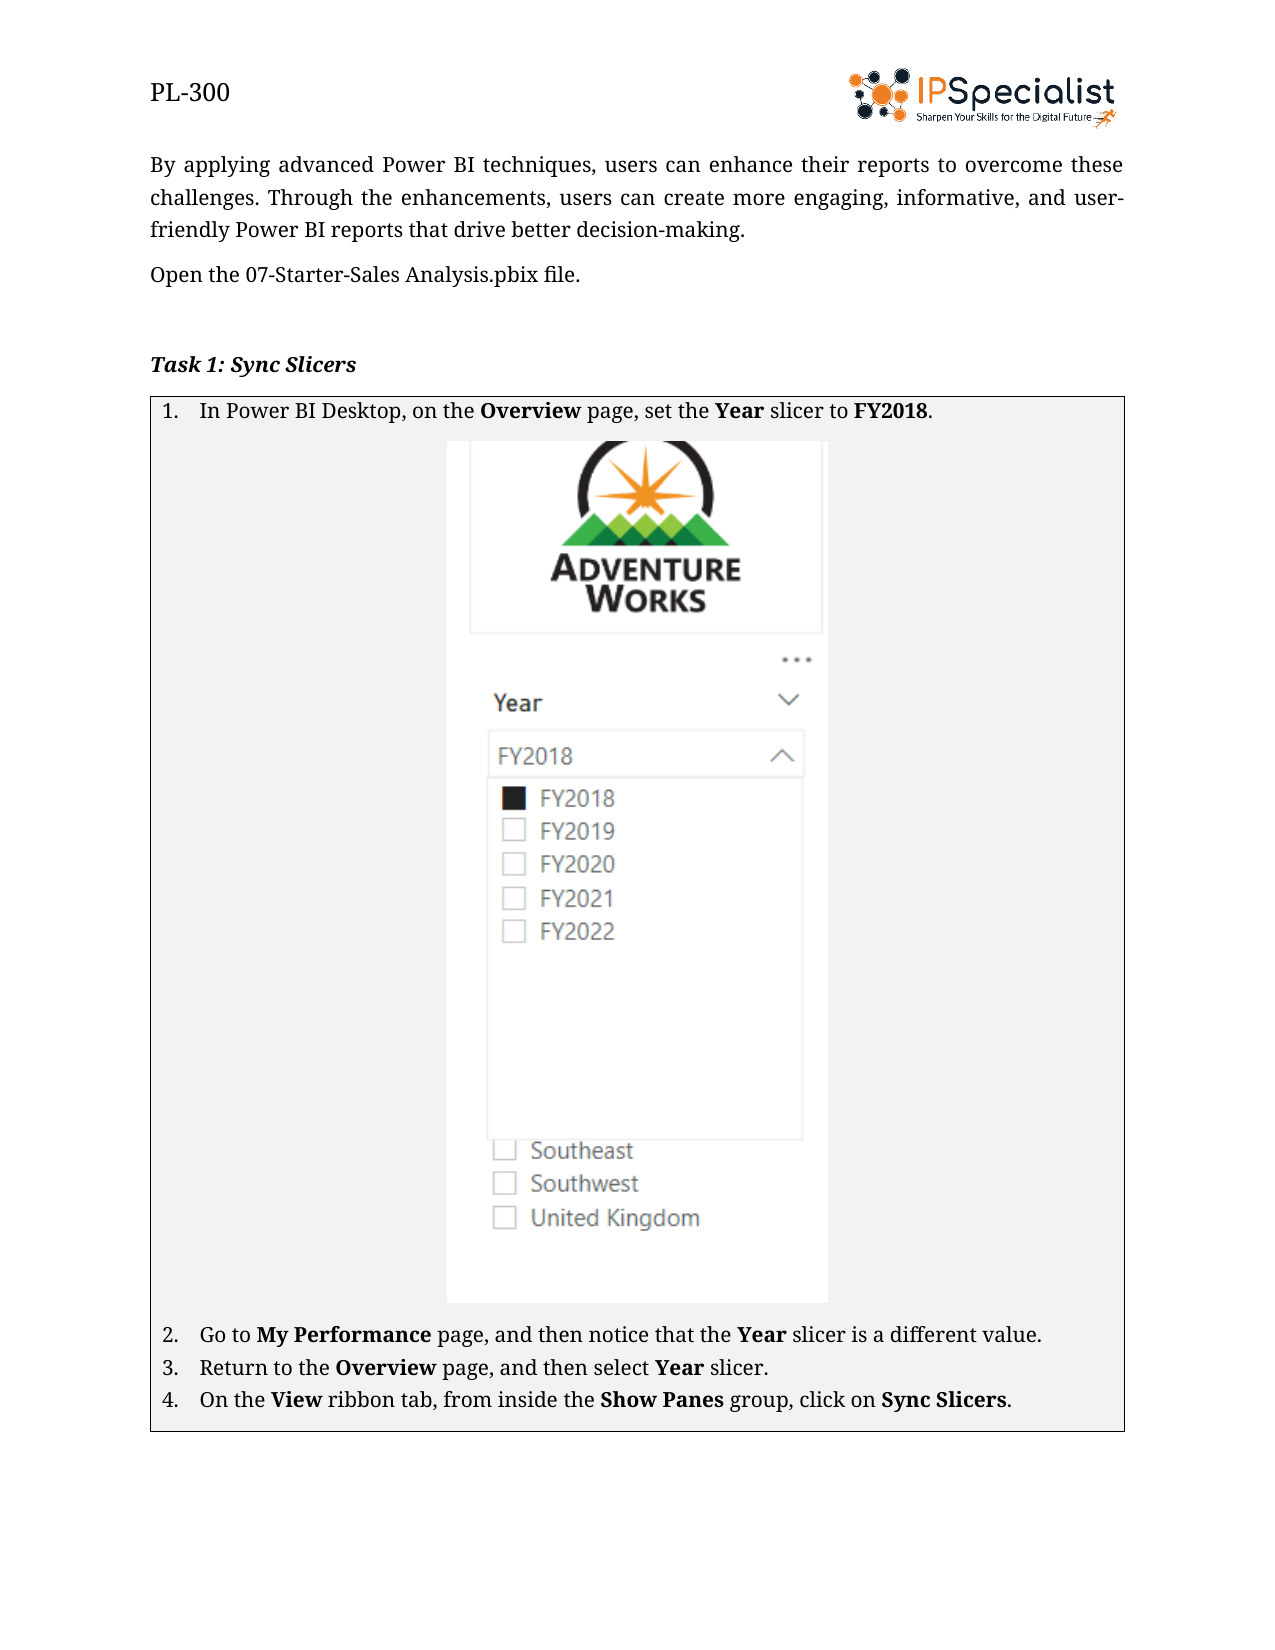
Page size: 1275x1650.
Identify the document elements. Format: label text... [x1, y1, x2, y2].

picture [843, 54, 1121, 136]
text By applying advanced Power BI techniques, users can enhance their reports to overcome these challenges. Through the enhancements, users can create more engaging, informative, and user-friendly Power BI reports that drive better decision-making. [150, 150, 1125, 244]
picture [446, 441, 829, 1303]
text Open the 07-Starter-Sales Analysis.pbix file. [150, 260, 1125, 289]
text Task 1: Sync Slicers [150, 351, 1125, 379]
